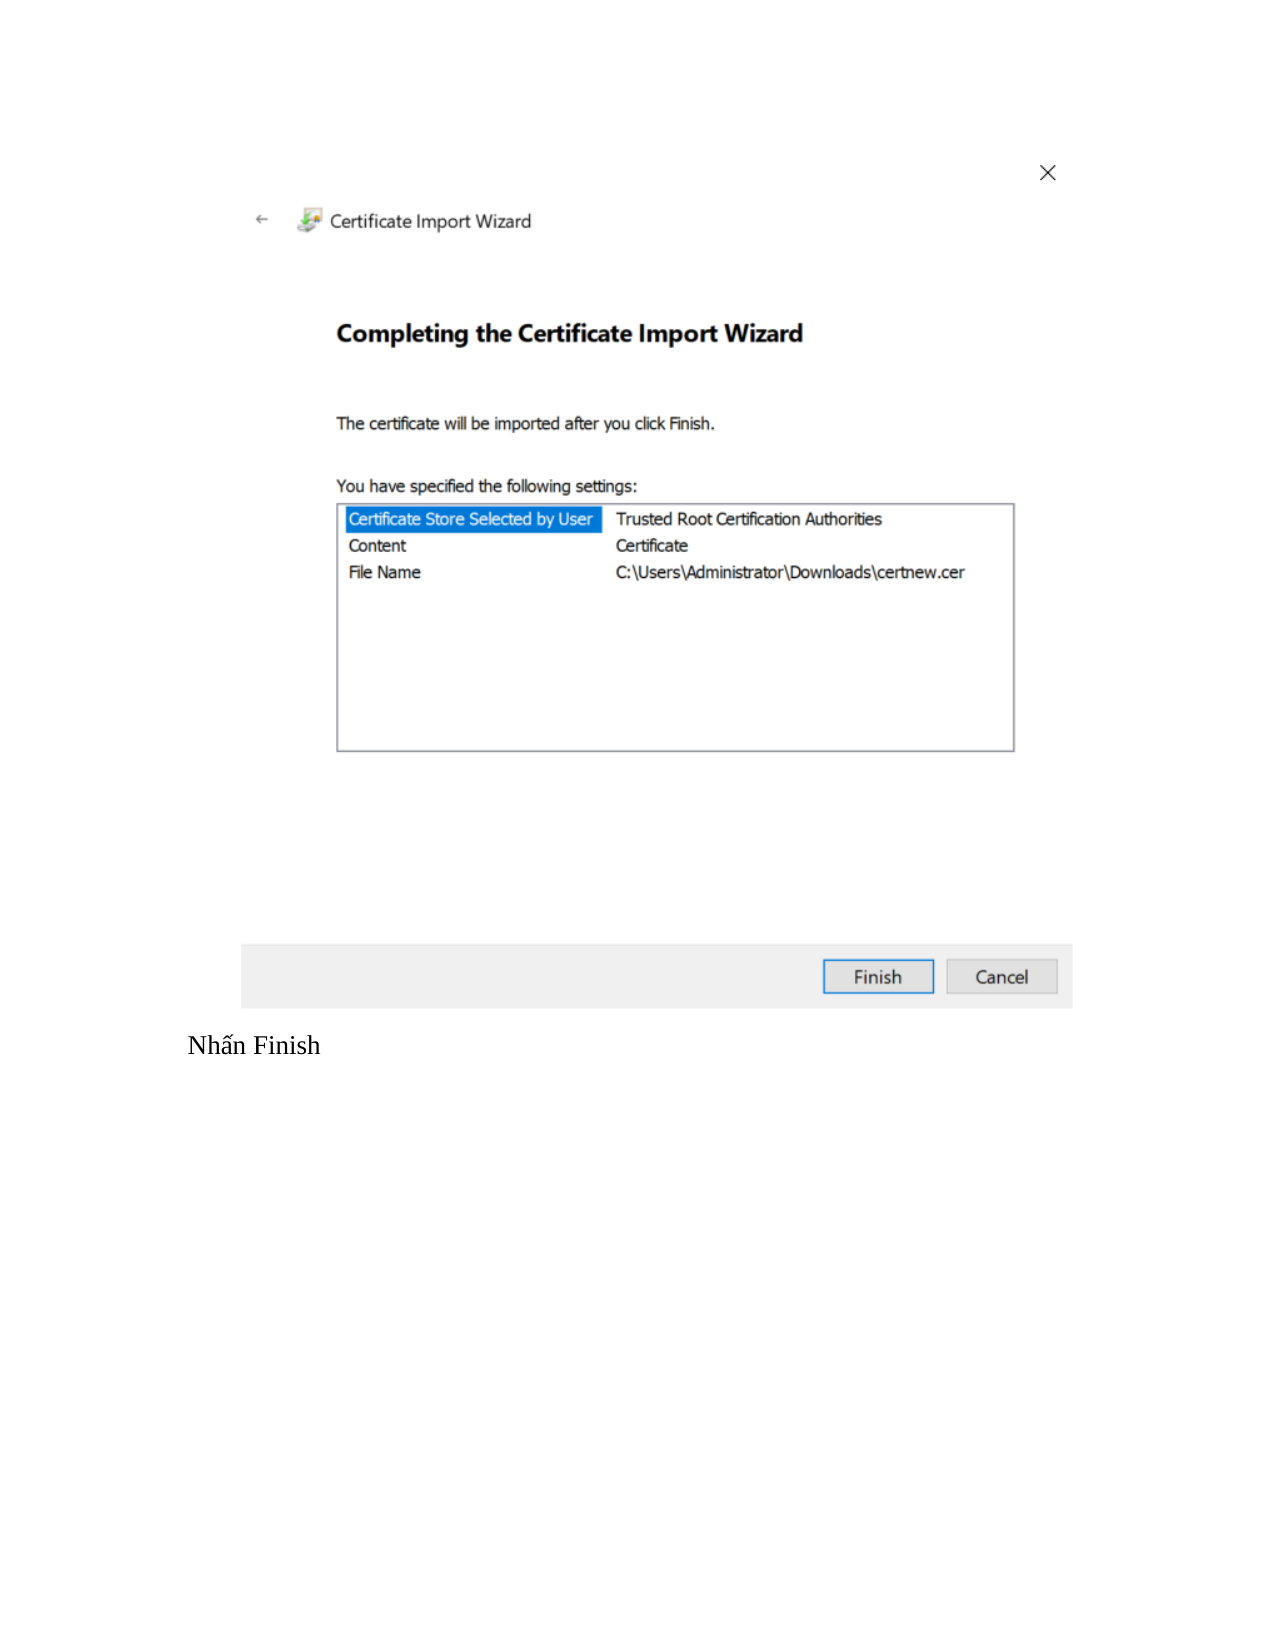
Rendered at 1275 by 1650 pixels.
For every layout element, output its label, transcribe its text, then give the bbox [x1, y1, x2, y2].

picture [240, 150, 1073, 1010]
text Nhấn Finish [187, 1029, 1125, 1060]
